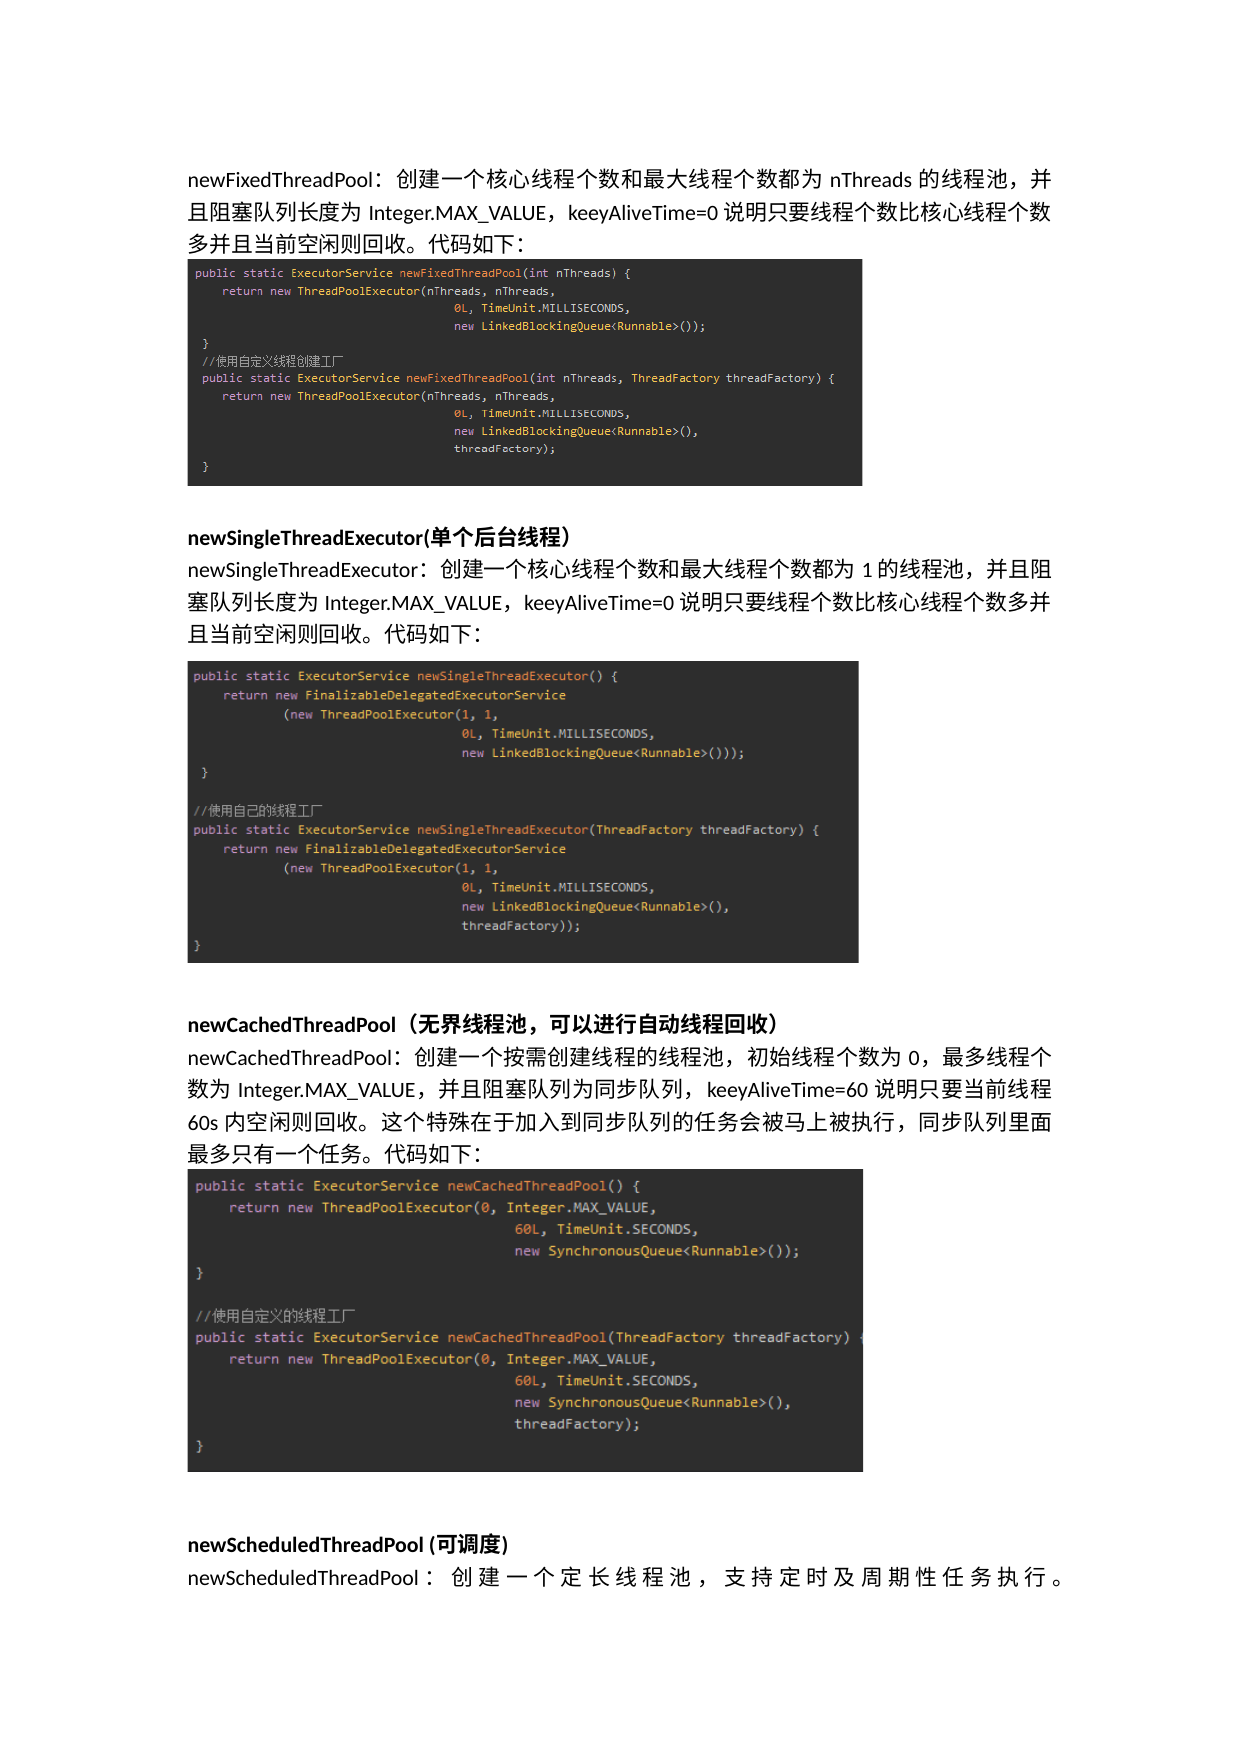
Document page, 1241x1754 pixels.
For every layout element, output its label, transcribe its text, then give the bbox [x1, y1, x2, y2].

picture [187, 1169, 864, 1472]
picture [187, 259, 863, 486]
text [187, 1559, 1053, 1592]
text newFixedThreadPool：创建一个核心线程个数和最大线程个数都为 nThreads 的线程池，并且阻塞队列长度为 Integer.MAX_VALUE，keeyAliveTime=0 说明只要线程个数比核心线程个数多并且当前空闲则回收。代码如下： [187, 162, 1053, 259]
text newSingleThreadExecutor：创建一个核心线程个数和最大线程个数都为1的线程池，并且阻塞队列长度为 Integer.MAX_VALUE，keeyAliveTime=0 说明只要线程个数比核心线程个数多并且当前空闲则回收。代码如下： [187, 552, 1053, 649]
text newScheduledThreadPool (可调度) [187, 1527, 1053, 1559]
text newSingleThreadExecutor(单个后台线程） [187, 519, 1053, 552]
text newCachedThreadPool：创建一个按需创建线程的线程池，初始线程个数为 0，最多线程个数为 Integer.MAX_VALUE，并且阻塞队列为同步队列，keeyAliveTime=60 说明只要当前线程 60s 内空闲则回收。这个特殊在于加入到同步队列的任务会被马上被执行，同步队列里面最多只有一个任务。代码如下： [187, 1039, 1053, 1169]
picture [187, 661, 859, 963]
